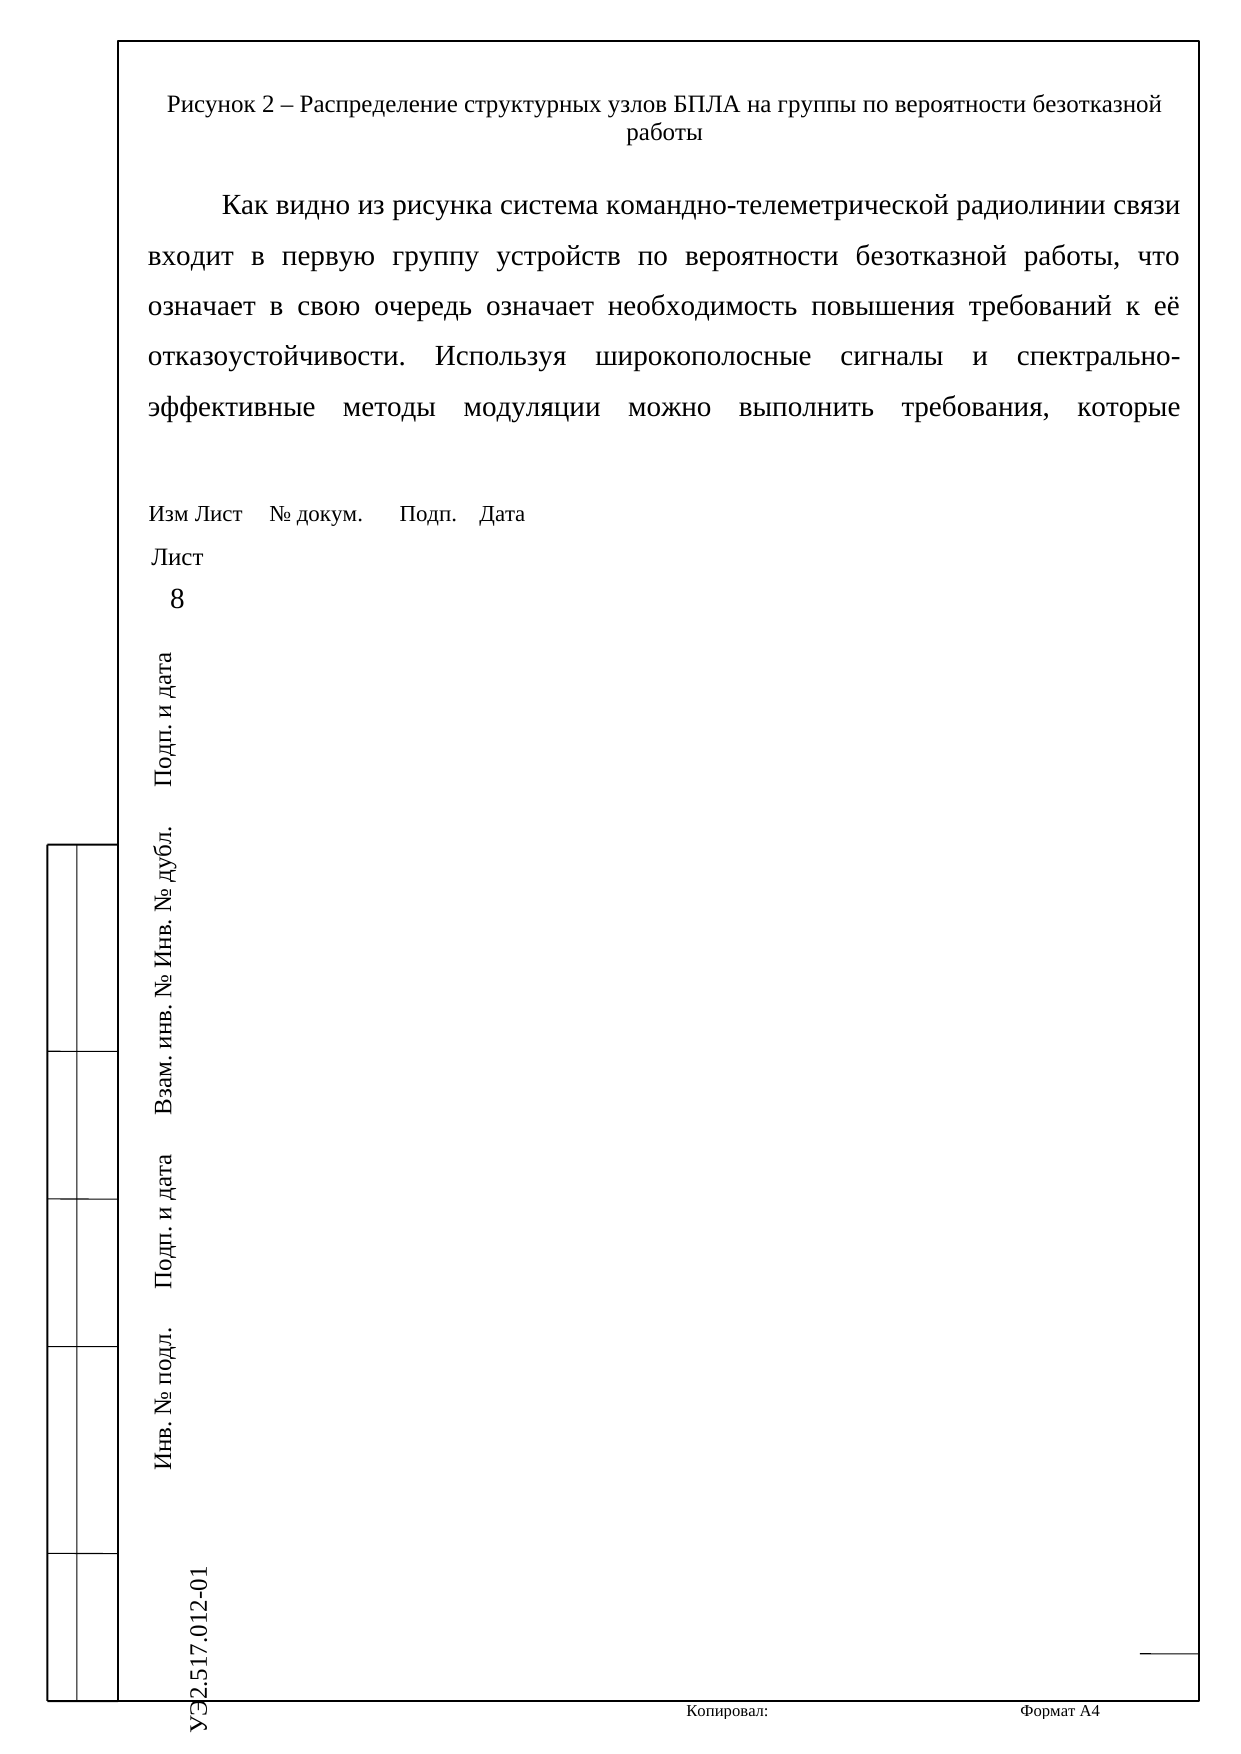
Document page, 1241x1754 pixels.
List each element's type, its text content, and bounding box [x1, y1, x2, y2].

text Как видно из рисунка система командно-телеметрической радиолинии связи входит в первую группу устройств по вероятности безотказной работы, что означает в свою очередь означает необходимость повышения требований к её отказоустойчивости. Используя широкополосные сигналы и спектрально-эффективные методы модуляции можно выполнить требования, которые предъявляются к пропускной способности канала связи и его дальности К таким относятся двухпозиционные методы, многопозиционные методы, модуляции с расширенным спектром. Для увеличения помехоустойчивости передаваемых сообщений используются различные методы кодирования: линейное, сверточное и т.д. В данной системе используется модуляция с расширенным спектром и сверточное кодирование. [148, 187, 1181, 422]
text Рисунок 2 – Распределение структурных узлов БПЛА на группы по вероятности безотказной работы [148, 89, 1181, 146]
